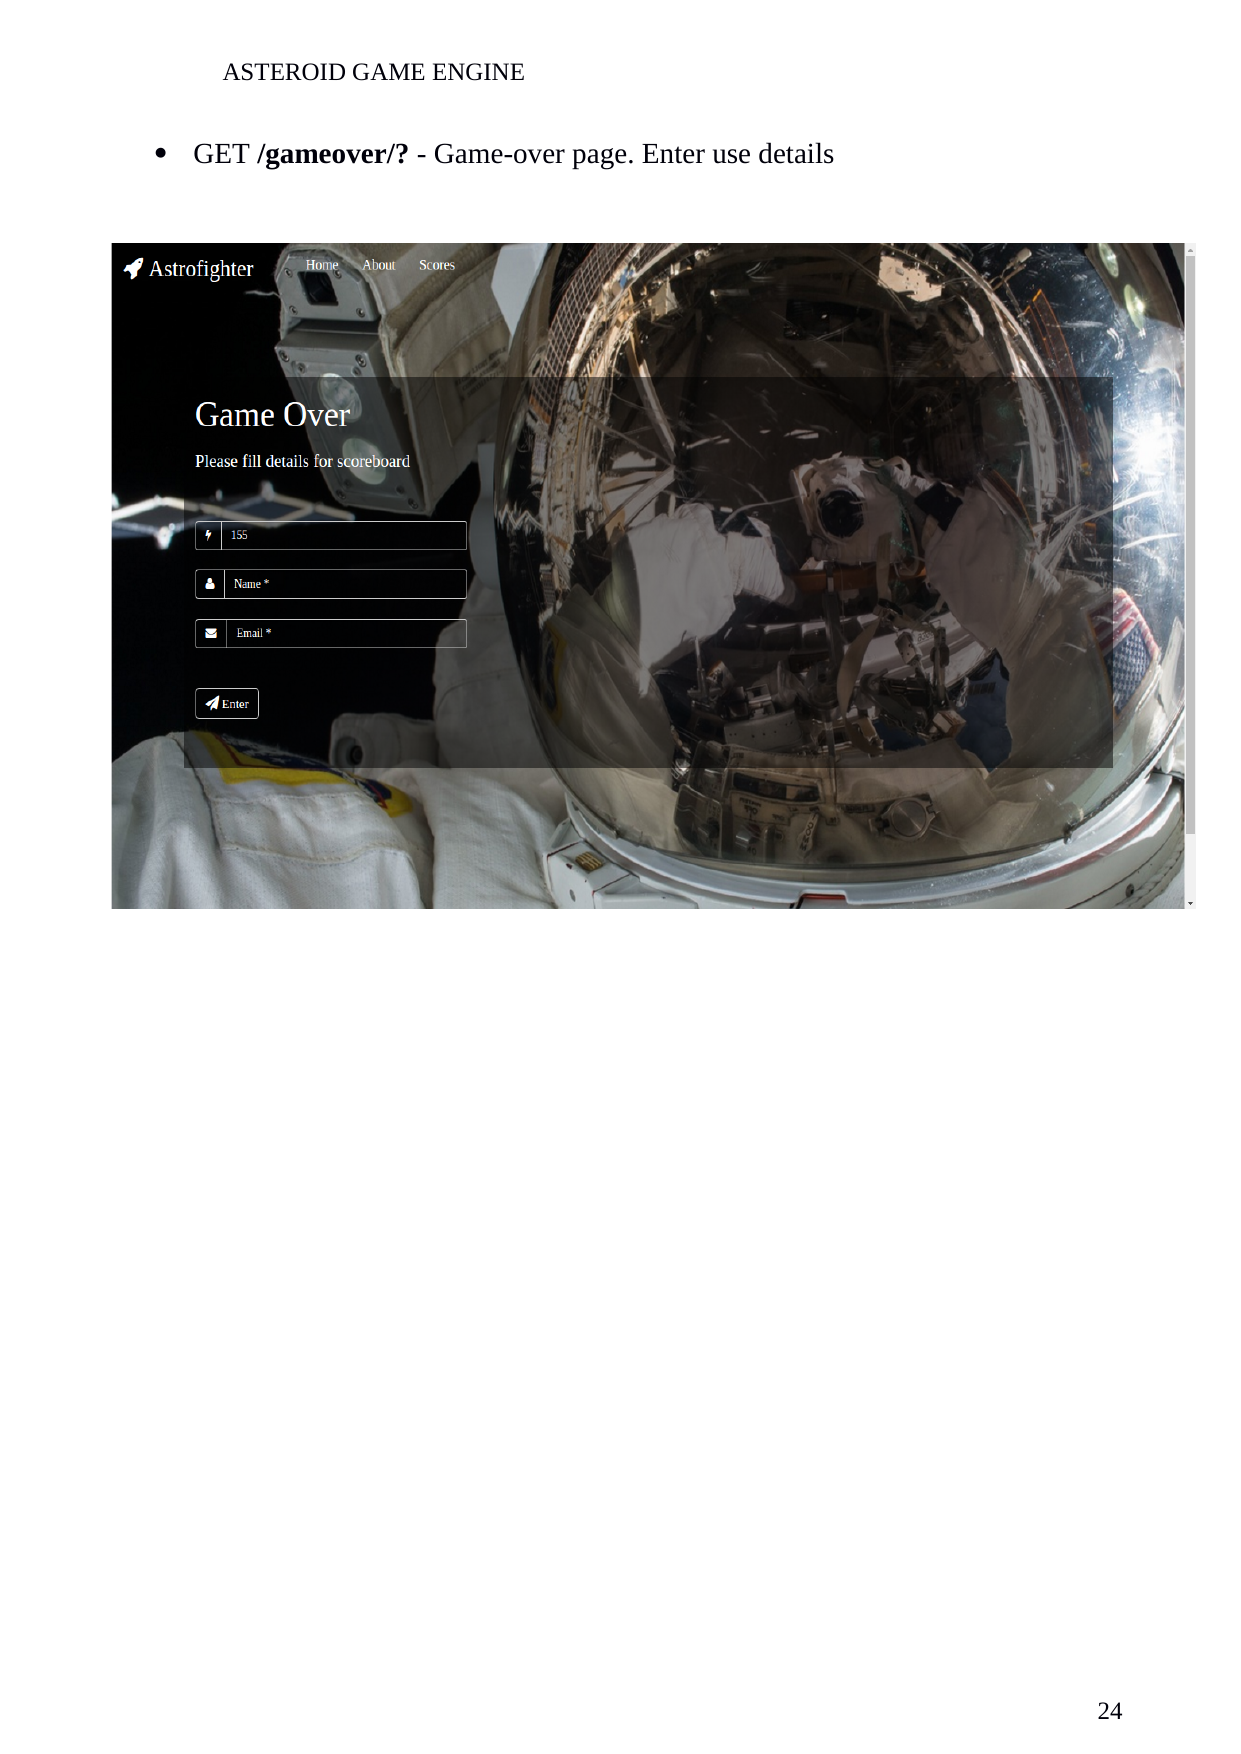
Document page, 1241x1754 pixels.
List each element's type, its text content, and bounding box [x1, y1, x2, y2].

list GET /gameover/? - Game-over page. Enter use details [156, 143, 1122, 168]
picture [111, 243, 1196, 909]
